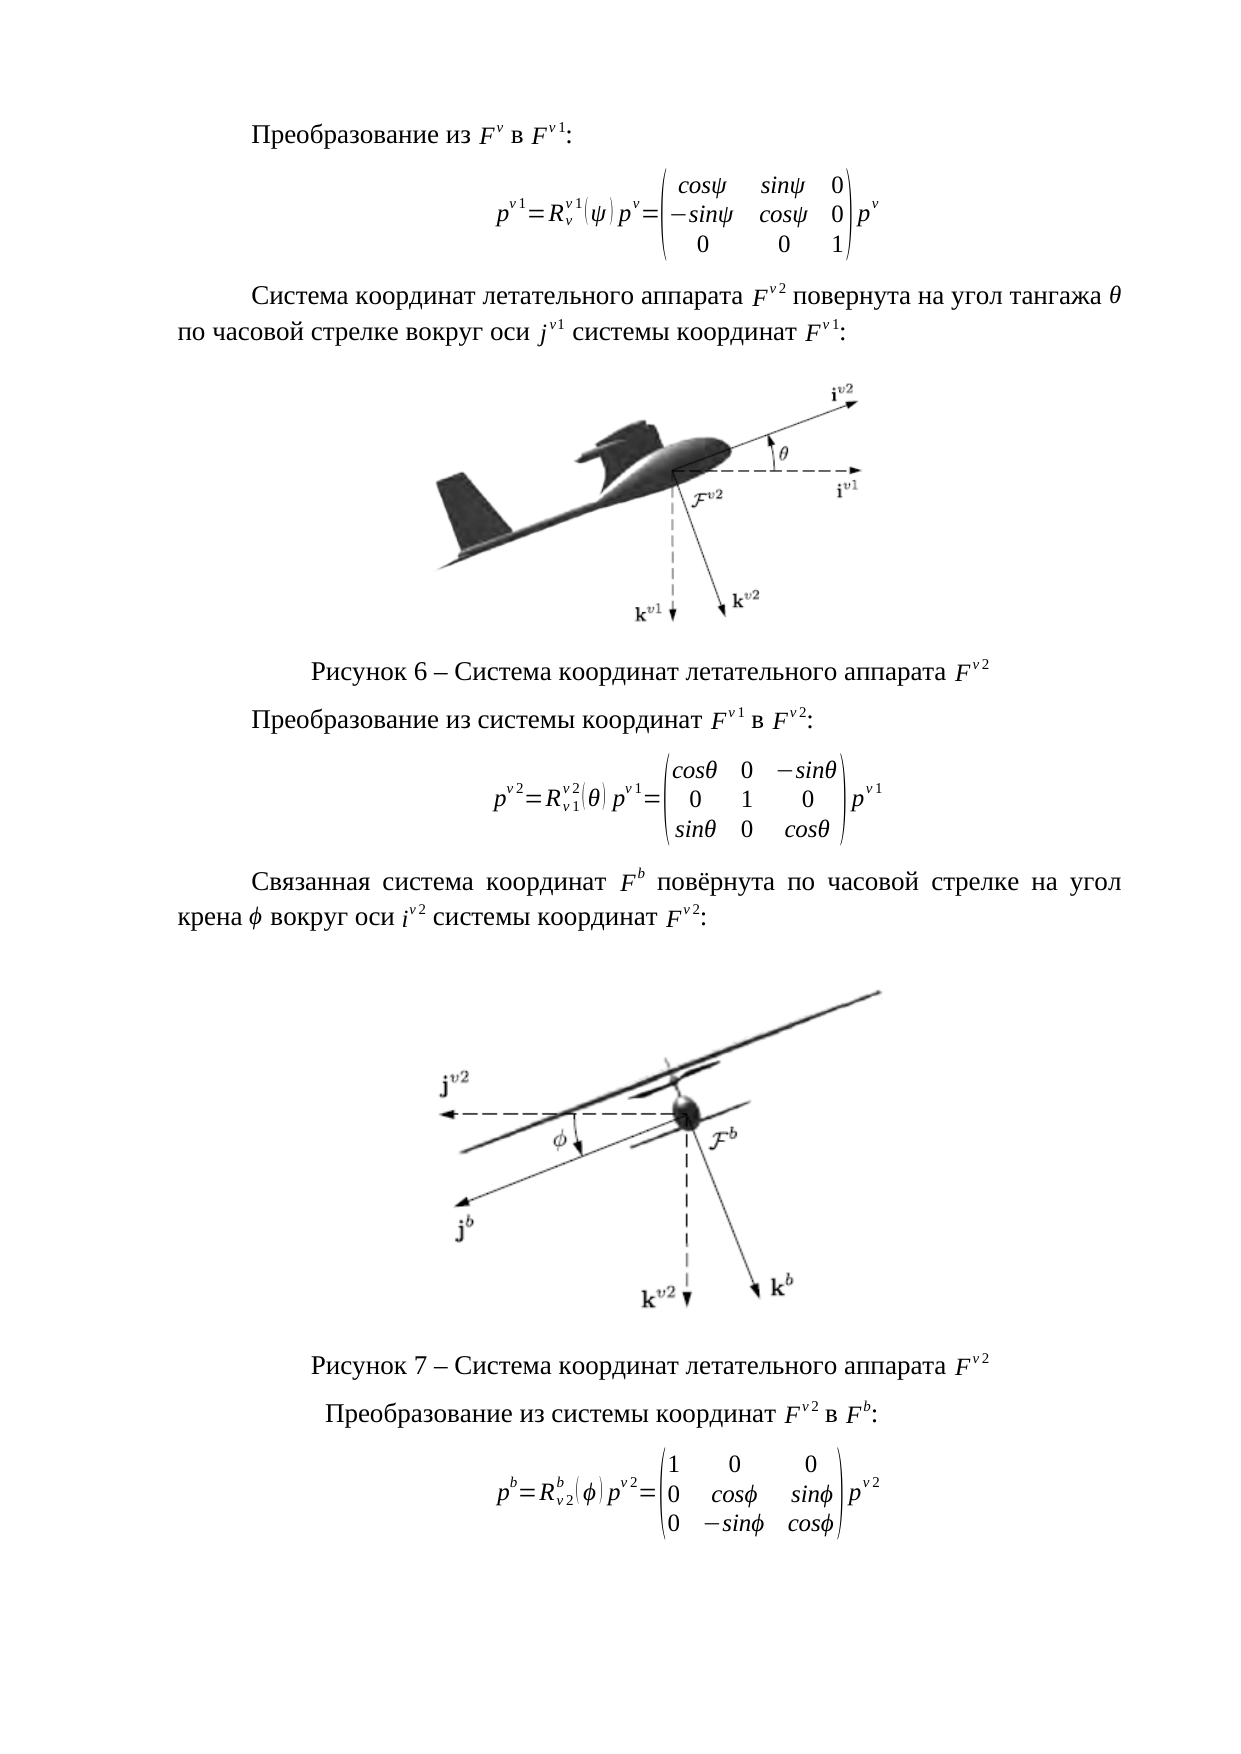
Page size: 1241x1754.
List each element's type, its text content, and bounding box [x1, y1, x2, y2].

text Рисунок 7 – Система координат летательного аппарата [177, 1349, 1122, 1380]
text Преобразование из в : [177, 118, 1122, 149]
text Связанная система координат повёрнута по часовой стрелке на угол крена вокруг оси системы координат : [177, 865, 1122, 932]
text Система координат летательного аппарата повернута на угол тангажа по часовой стрелке вокруг оси системы координат : [177, 279, 1122, 346]
picture [397, 948, 902, 1333]
picture [395, 363, 905, 639]
text Рисунок 6 – Система координат летательного аппарата [177, 655, 1122, 686]
text Преобразование из системы координат в : [251, 1397, 1122, 1429]
text Преобразование из системы координат в : [177, 703, 1122, 734]
